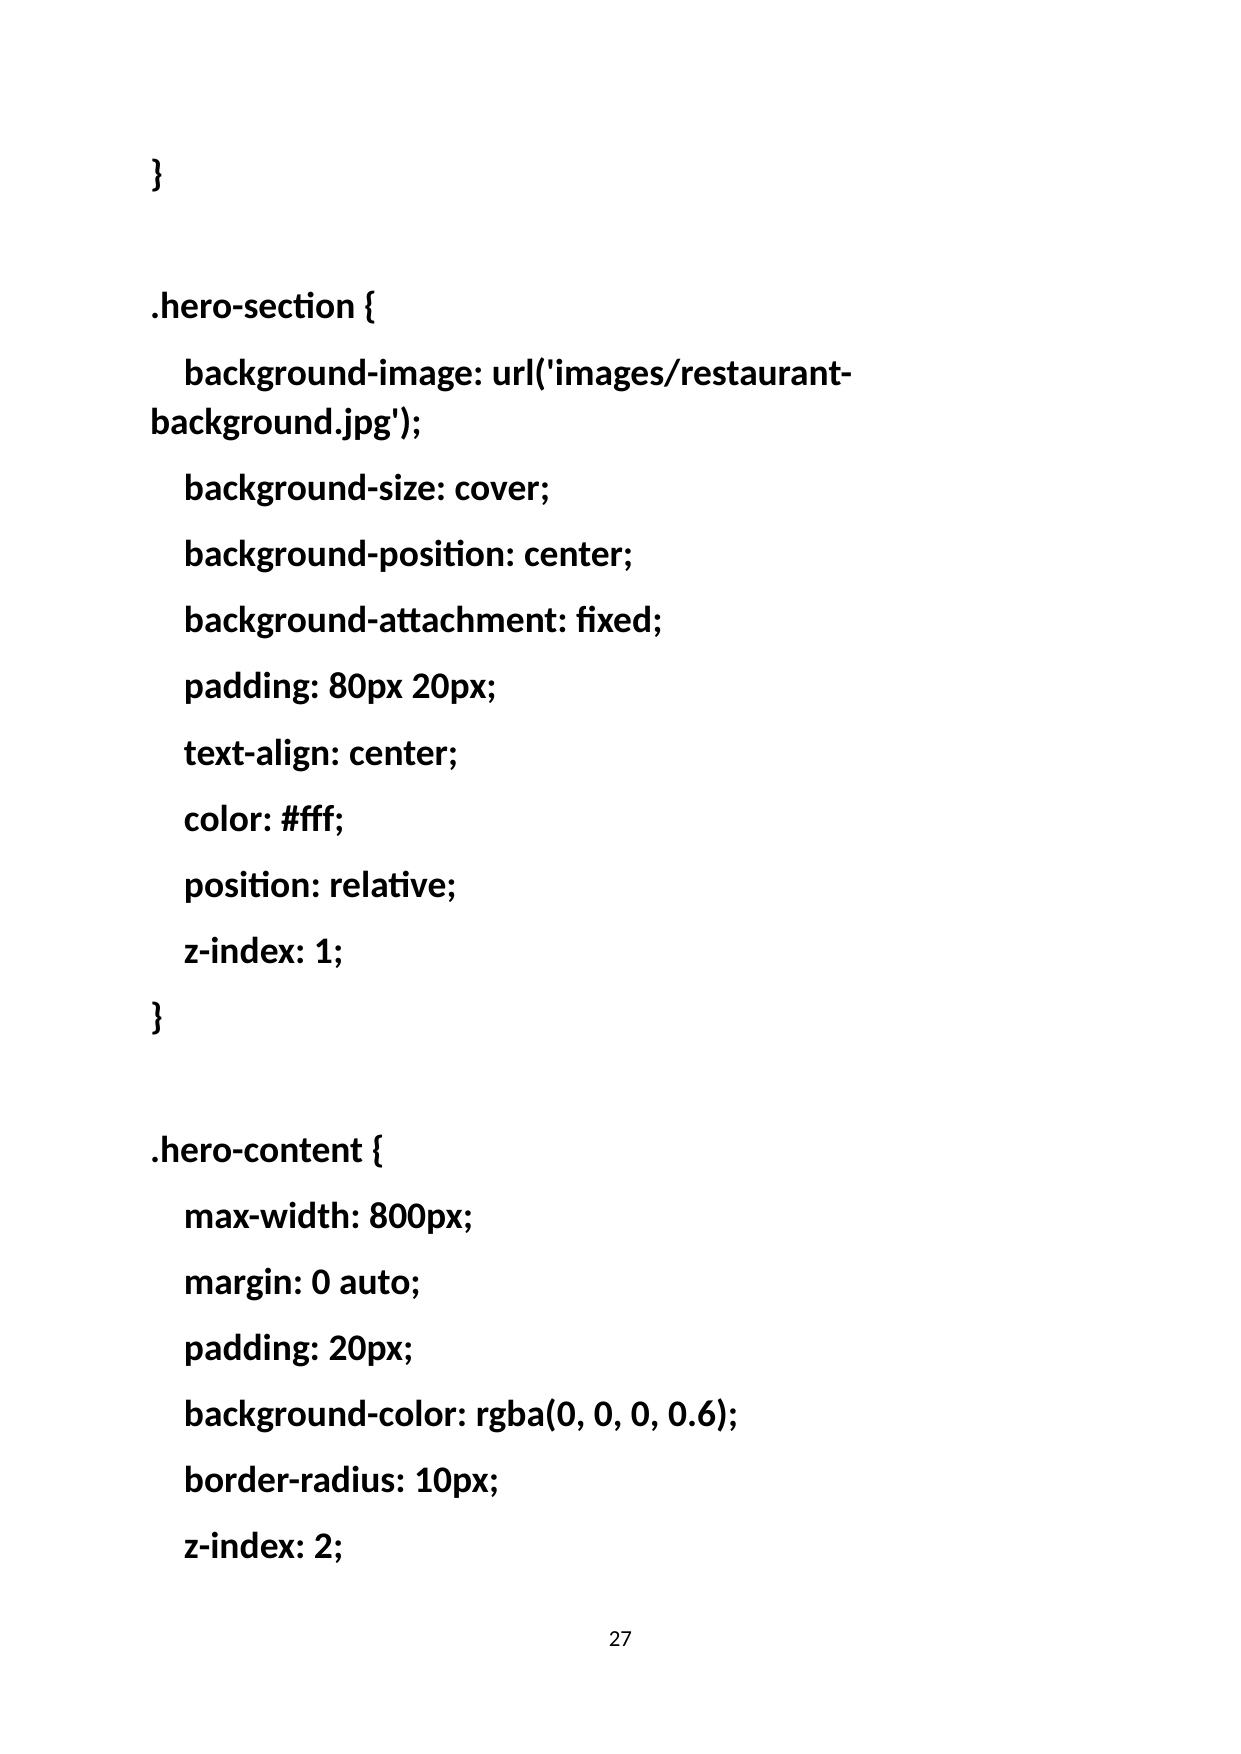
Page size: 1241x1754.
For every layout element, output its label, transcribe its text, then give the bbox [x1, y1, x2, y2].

text } [150, 150, 1090, 196]
text } [150, 993, 1090, 1039]
text .hero-content { [150, 1126, 1090, 1171]
text background-attachment: fixed; [150, 596, 1090, 642]
text padding: 20px; [150, 1324, 1090, 1370]
text z-index: 2; [150, 1522, 1090, 1568]
text position: relative; [150, 861, 1090, 907]
text max-width: 800px; [150, 1192, 1090, 1237]
text text-align: center; [150, 729, 1090, 774]
text color: #fff; [150, 795, 1090, 841]
text background-position: center; [150, 530, 1090, 576]
text margin: 0 auto; [150, 1258, 1090, 1304]
text background-color: rgba(0, 0, 0, 0.6); [150, 1390, 1090, 1436]
text border-radius: 10px; [150, 1456, 1090, 1502]
text padding: 80px 20px; [150, 662, 1090, 708]
text .hero-section { [150, 282, 1090, 328]
text background-size: cover; [150, 464, 1090, 510]
text background-image: url('images/restaurant-background.jpg'); [150, 348, 1090, 444]
text z-index: 1; [150, 927, 1090, 973]
